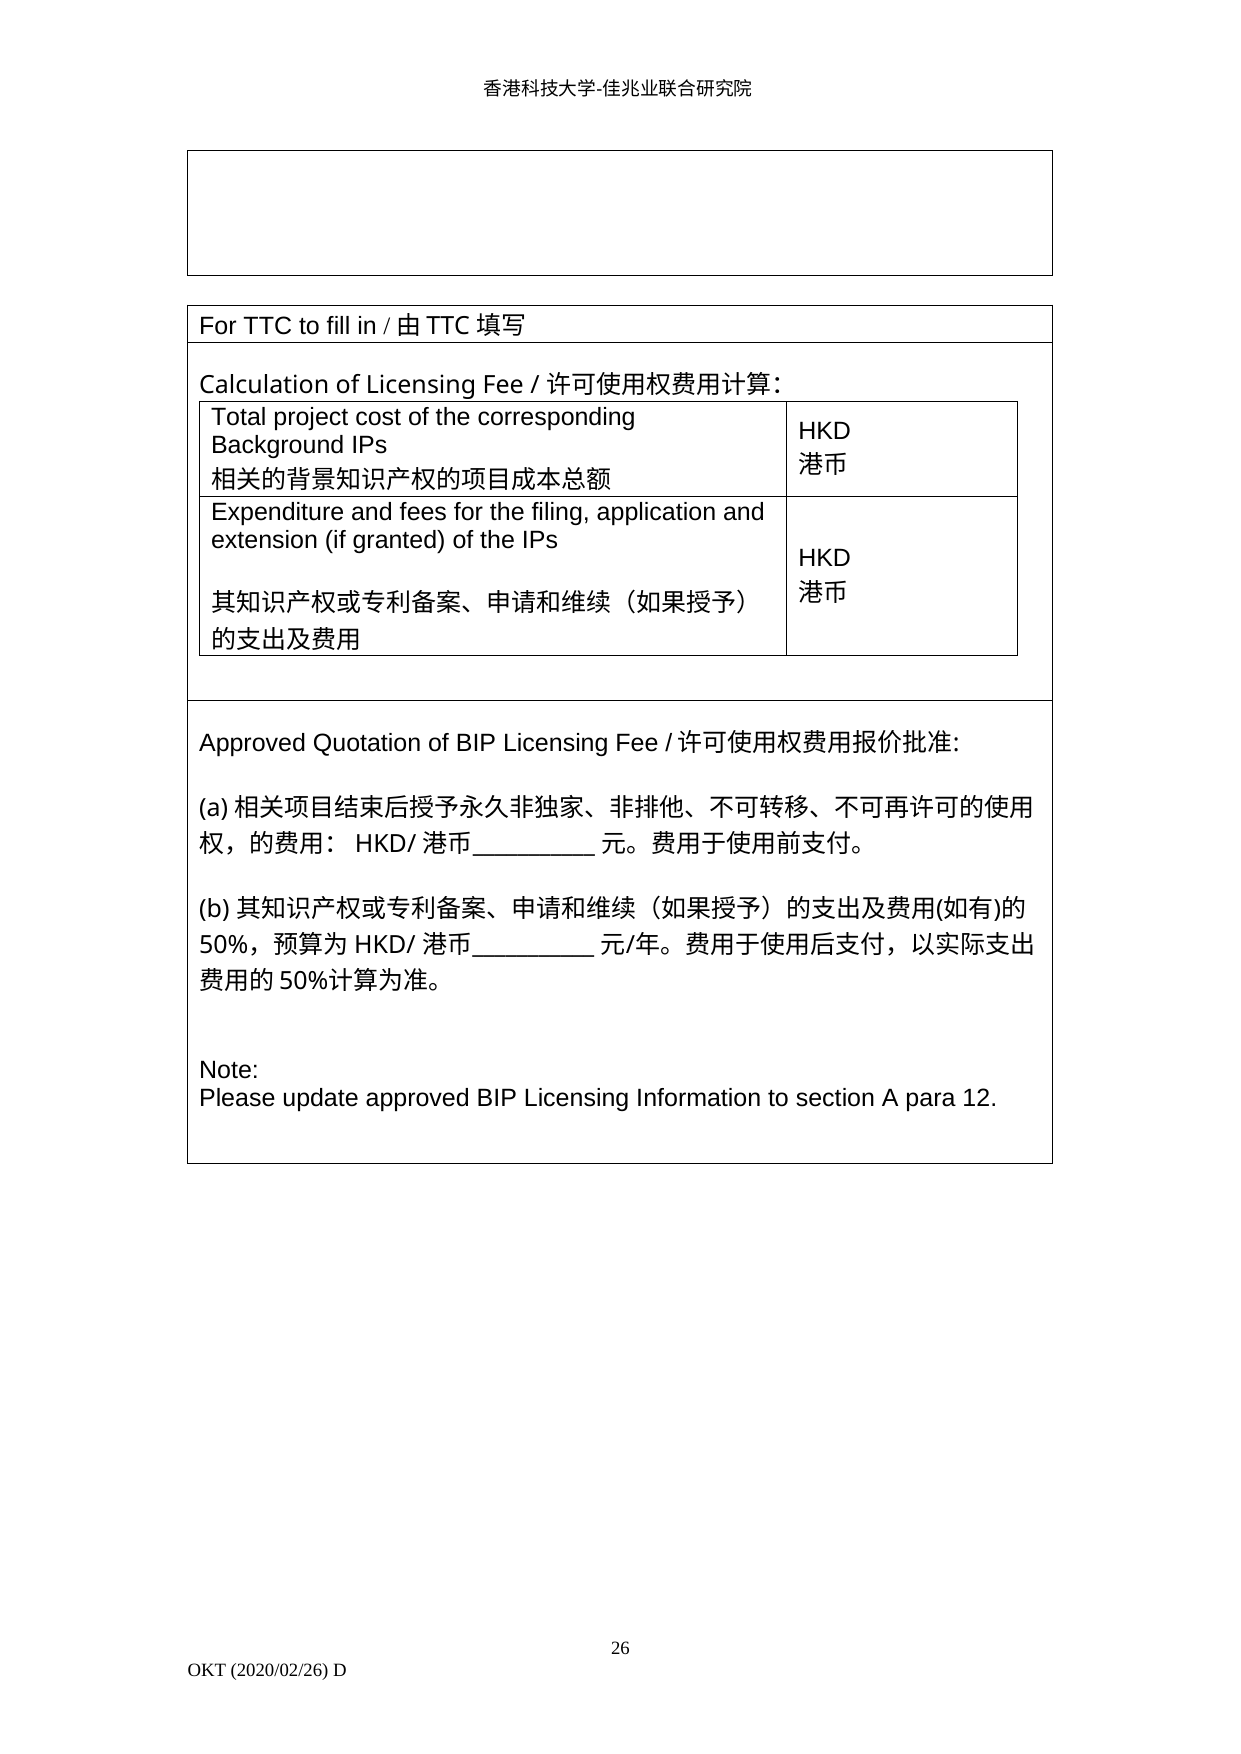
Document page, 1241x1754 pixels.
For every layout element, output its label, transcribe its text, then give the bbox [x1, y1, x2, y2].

table_cell [188, 343, 1052, 699]
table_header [188, 151, 1052, 275]
table_cell Approved Quotation of BIP Licensing Fee / Note: Please update approved BIP Licensing Information to section A para 12. [188, 701, 1052, 1162]
table_header For TTC to fill in / [188, 306, 1052, 342]
